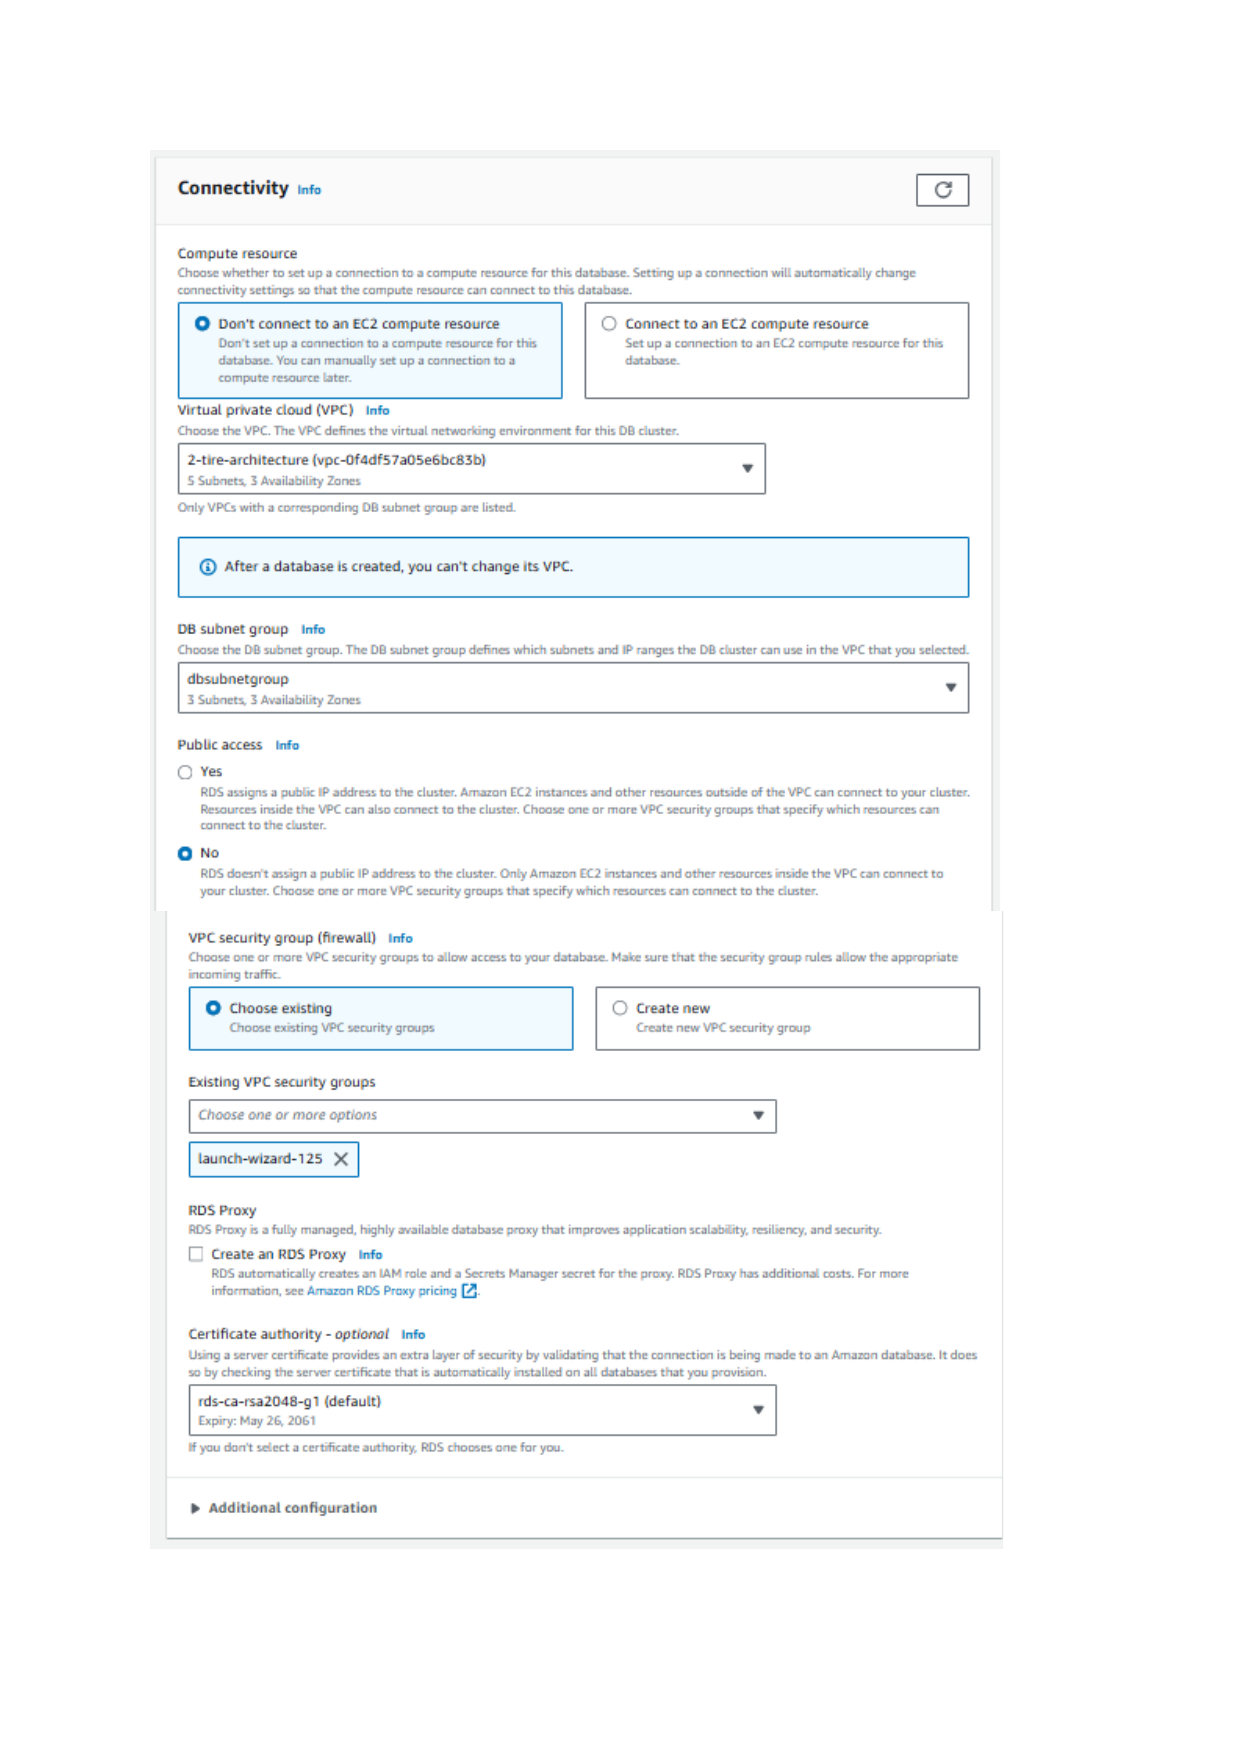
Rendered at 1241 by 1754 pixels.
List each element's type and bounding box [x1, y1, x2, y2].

picture [150, 150, 1004, 1549]
